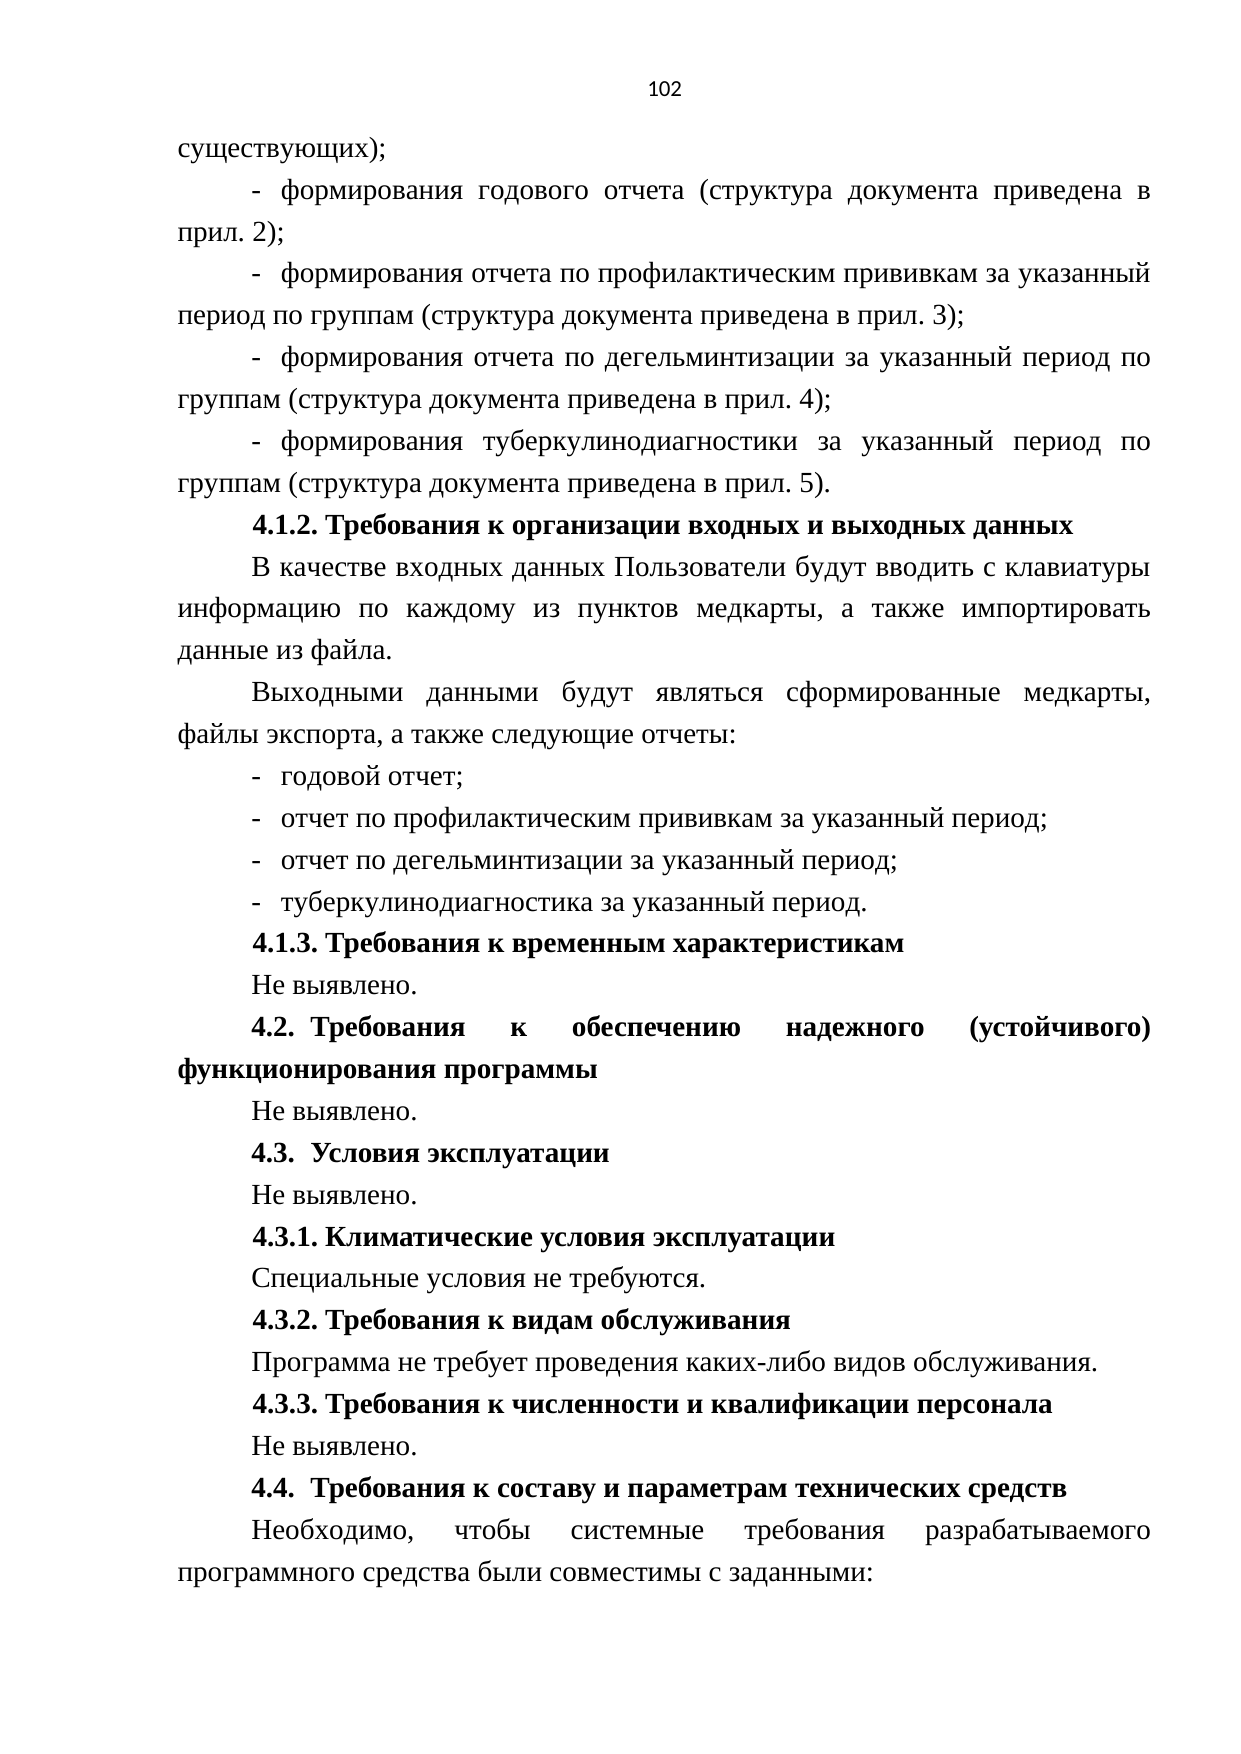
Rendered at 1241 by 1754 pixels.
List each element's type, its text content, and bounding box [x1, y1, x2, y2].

list Требования к видам обслуживания [252, 1302, 1152, 1336]
list Требования к обеспечению надежного (устойчивого) функционирования программы [177, 1009, 1152, 1085]
list Необходимо, чтобы системные требования разрабатываемого программного средства были совместимы с заданными: [177, 1512, 1152, 1587]
list формирования отчета по профилактическим прививкам за указанный период по группам (структура документа приведена в прил. 3); [177, 256, 1152, 331]
list отчет по дегельминтизации за указанный период; [177, 842, 1152, 875]
list Требования к организации входных и выходных данных [252, 507, 1152, 540]
text Не выявлено. [177, 967, 1152, 1001]
list формирования годового отчета (структура документа приведена в прил. 2); [177, 172, 1152, 247]
list годовой отчет; [177, 758, 1152, 792]
text Специальные условия не требуются. [177, 1261, 1152, 1294]
text В качестве входных данных Пользователи будут вводить с клавиатуры информацию по каждому из пунктов медкарты, а также импортировать данные из файла. [177, 549, 1152, 666]
text Не выявлено. [177, 1177, 1152, 1210]
list формирования отчета по дегельминтизации за указанный период по группам (структура документа приведена в прил. 4); [177, 339, 1152, 415]
list Условия эксплуатации [177, 1135, 1152, 1168]
text Программа не требует проведения каких-либо видов обслуживания. [177, 1344, 1152, 1378]
text Не выявлено. [177, 1093, 1152, 1127]
list отчет по профилактическим прививкам за указанный период; [177, 800, 1152, 833]
list Климатические условия эксплуатации [252, 1219, 1152, 1252]
list формирования туберкулинодиагностики за указанный период по группам (структура документа приведена в прил. 5). [177, 423, 1152, 498]
list Требования к временным характеристикам [252, 926, 1152, 959]
text Выходными данными будут являться сформированные медкарты, файлы экспорта, а также следующие отчеты: [177, 674, 1152, 750]
list Требования к составу и параметрам технических средств [177, 1470, 1152, 1503]
text Не выявлено. [177, 1428, 1152, 1462]
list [177, 130, 1152, 163]
list Требования к численности и квалификации персонала [252, 1386, 1152, 1420]
list туберкулинодиагностика за указанный период. [177, 884, 1152, 917]
